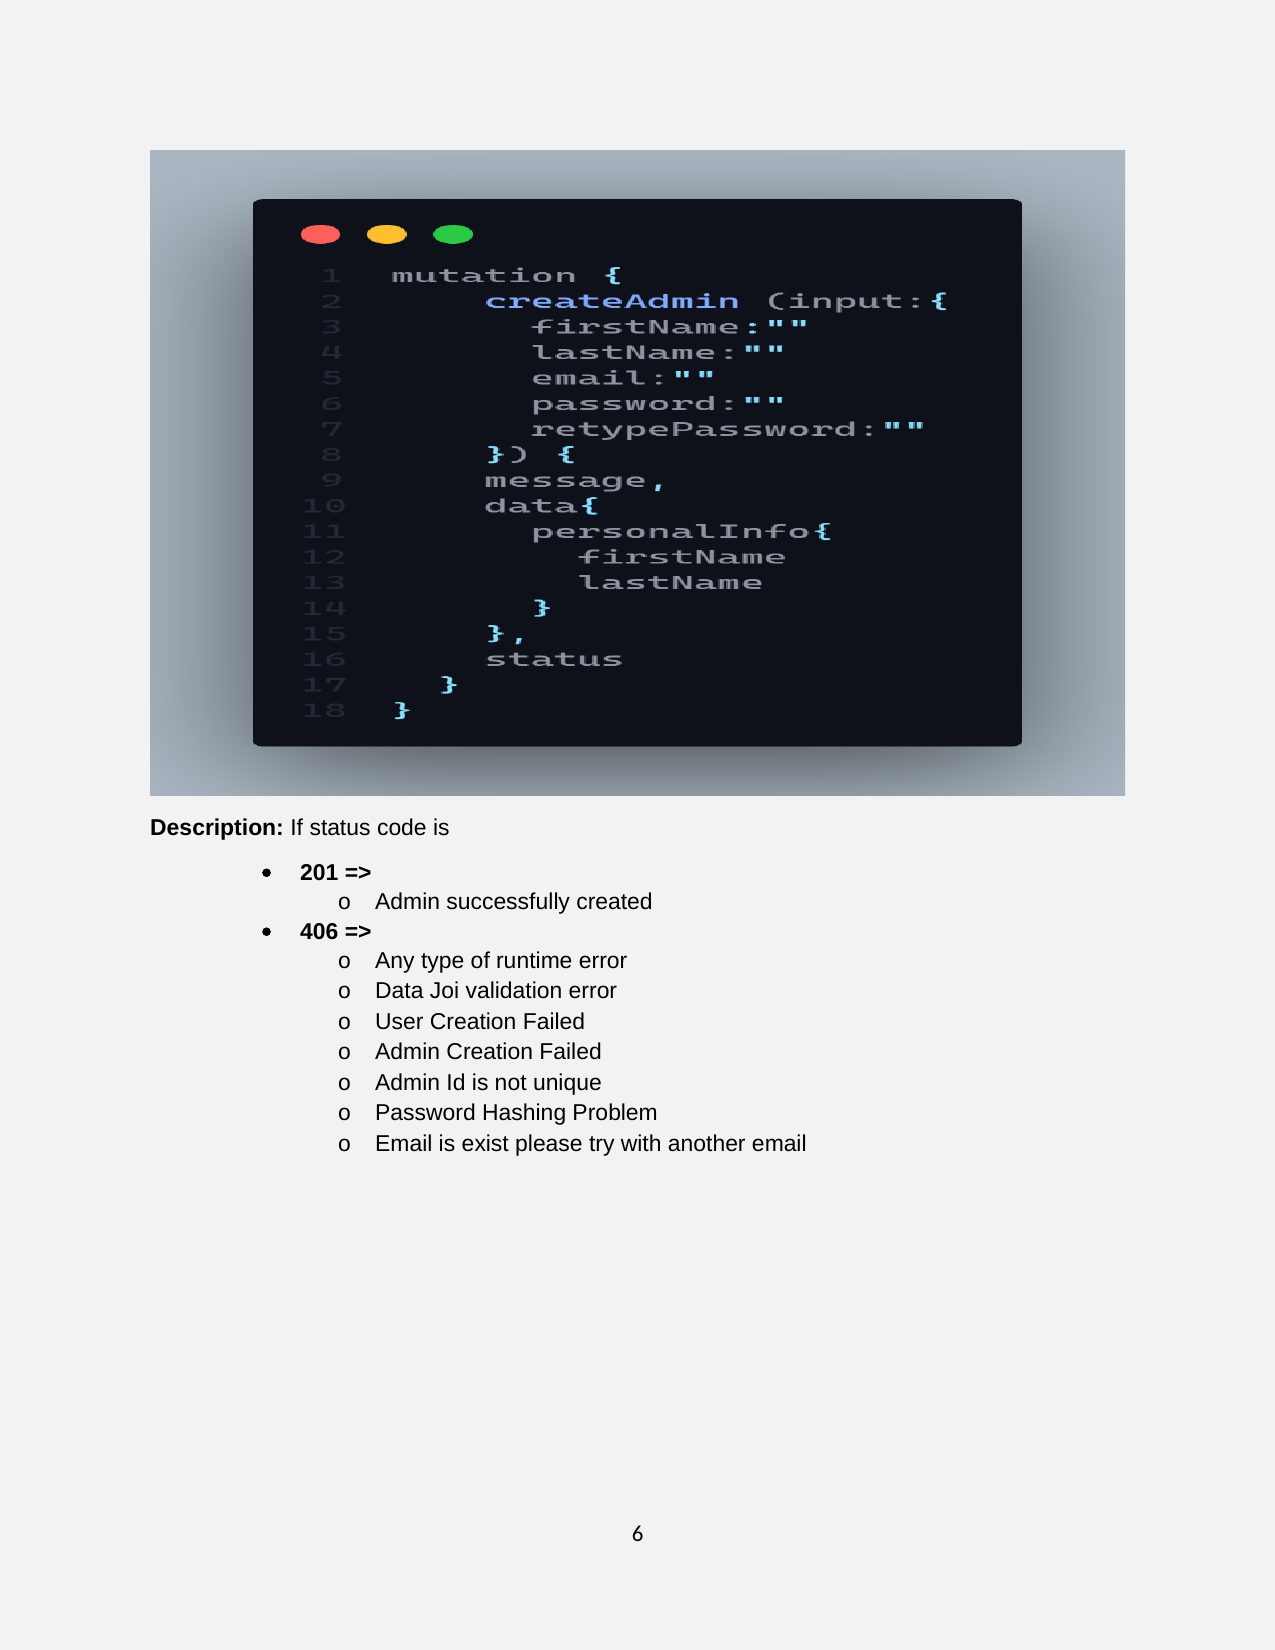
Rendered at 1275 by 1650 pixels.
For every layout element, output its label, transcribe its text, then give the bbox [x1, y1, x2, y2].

list Admin Id is not unique [337, 1069, 1125, 1097]
list 406 => [262, 918, 1125, 944]
text Description: If status code is [150, 814, 1125, 841]
picture [150, 150, 1125, 796]
list User Creation Failed [337, 1008, 1125, 1036]
list Any type of runtime error [337, 947, 1125, 975]
list Admin Creation Failed [337, 1038, 1125, 1067]
list Data Joi validation error [337, 977, 1125, 1006]
list Email is exist please try with another email [337, 1130, 1125, 1158]
list Admin successfully created [337, 888, 1125, 916]
list 201 => [262, 859, 1125, 886]
list Password Hashing Problem [337, 1099, 1125, 1128]
